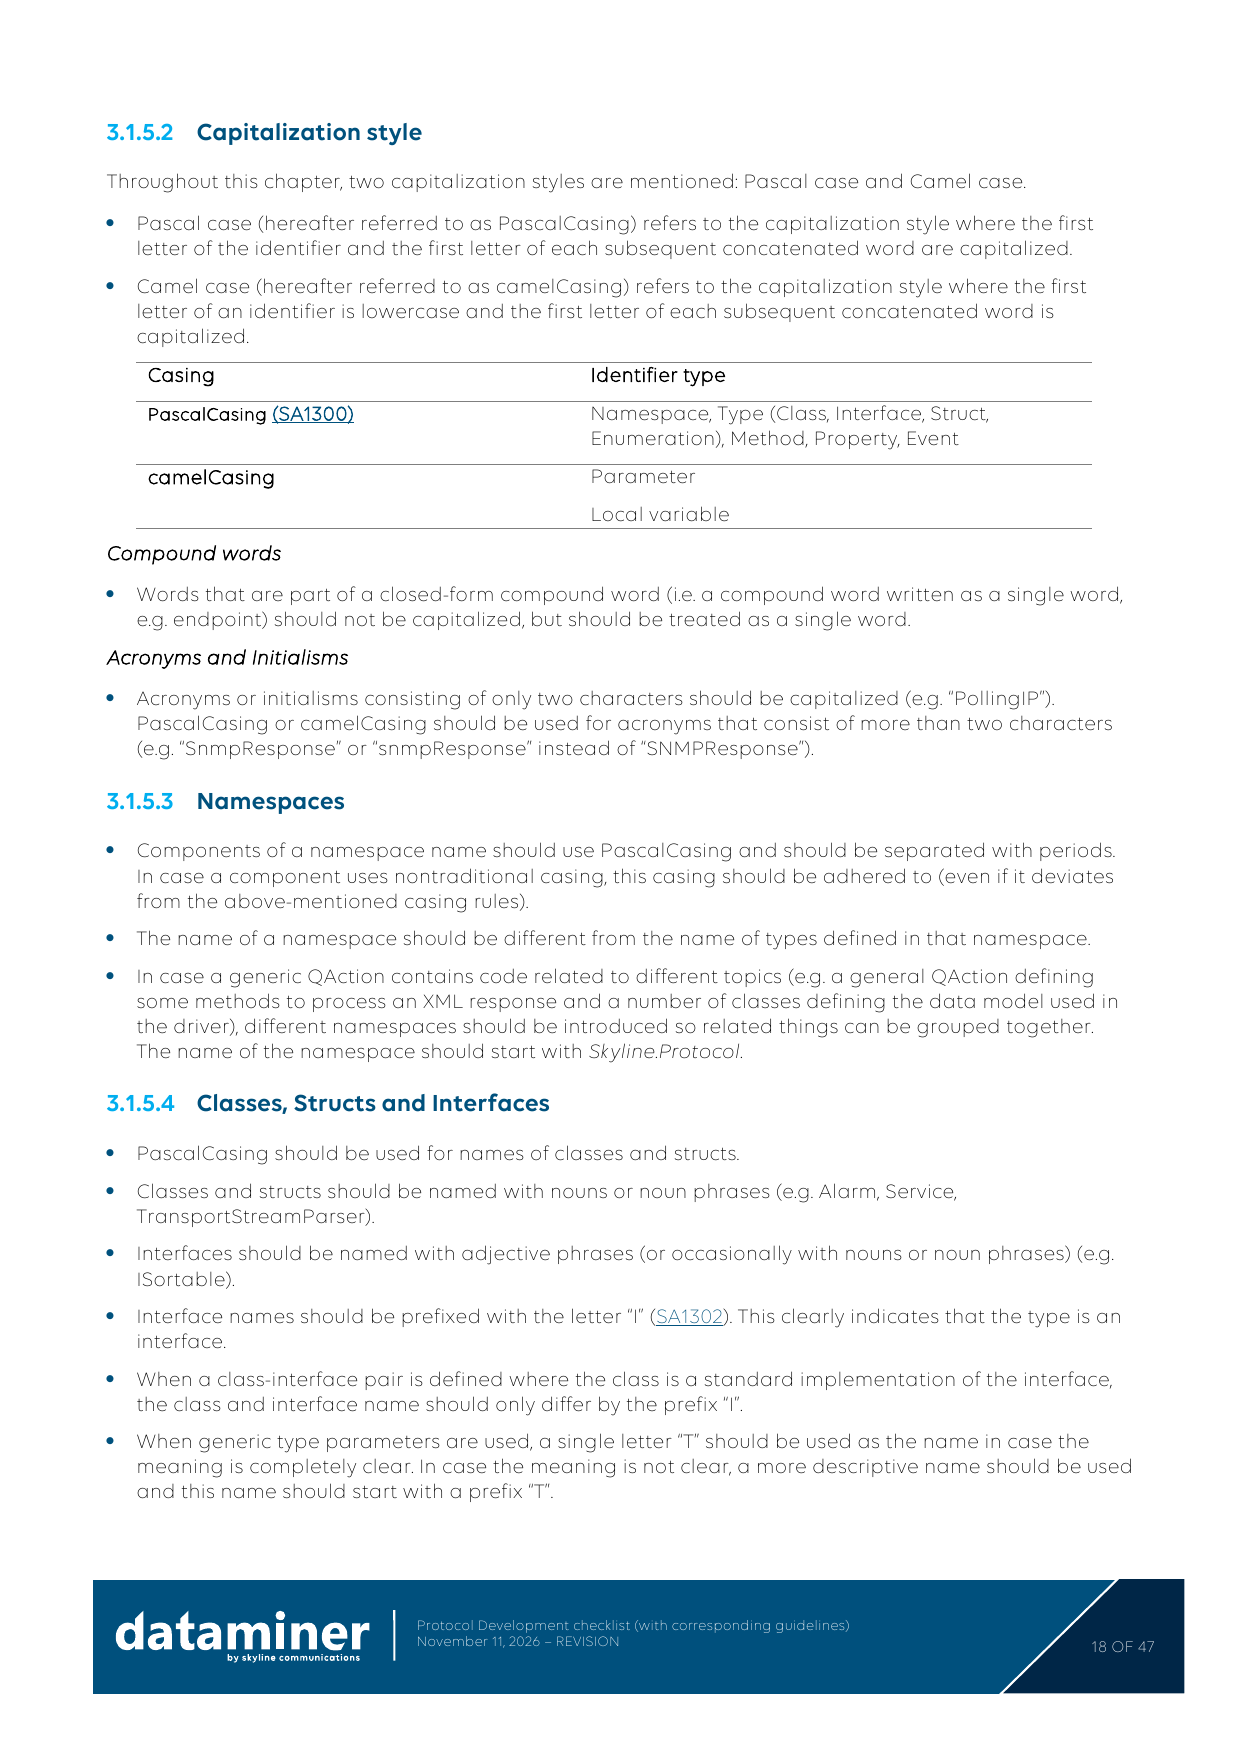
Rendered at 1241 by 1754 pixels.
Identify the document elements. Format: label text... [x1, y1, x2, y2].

list Interface names should be prefixed with the letter “I” (SA1302). This clearly indicates that the type is an interface. [106, 1305, 1134, 1353]
list In case a generic QAction contains code related to different topics (e.g. a general QAction defining some methods to process an XML response and a number of classes defining the data model used in the driver), different namespaces should be introduced so related things can be grouped together. The name of the namespace should start with Skyline.Protocol. [106, 965, 1134, 1062]
text Throughout this chapter, two capitalization styles are mentioned: Pascal case and Camel case. [106, 170, 1134, 193]
list Pascal case (hereafter referred to as PascalCasing) refers to the capitalization style where the first letter of the identifier and the first letter of each subsequent concatenated word are capitalized. [106, 212, 1134, 260]
list Words that are part of a closed-form compound word (i.e. a compound word written as a single word, e.g. endpoint) should not be capitalized, but should be treated as a single word. [106, 583, 1134, 631]
table_cell camelCasing [136, 465, 579, 528]
subtitle Classes, Structs and Interfaces [106, 1089, 1134, 1117]
list Components of a namespace name should use PascalCasing and should be separated with periods. In case a component uses nontraditional casing, this casing should be adhered to (even if it deviates from the above-mentioned casing rules). [106, 839, 1134, 912]
text Compound words [106, 541, 1134, 564]
subtitle Namespaces [106, 787, 1134, 814]
subtitle Capitalization style [106, 118, 1134, 145]
list PascalCasing should be used for names of classes and structs. [106, 1142, 1134, 1165]
list Interfaces should be named with adjective phrases (or occasionally with nouns or noun phrases) (e.g. ISortable). [106, 1242, 1134, 1290]
list Acronyms or initialisms consisting of only two characters should be capitalized (e.g. “PollingIP”). PascalCasing or camelCasing should be used for acronyms that consist of more than two characters (e.g. “SnmpResponse” or “snmpResponse” instead of “SNMPResponse”). [106, 687, 1134, 760]
list When a class-interface pair is defined where the class is a standard implementation of the interface, the class and interface name should only differ by the prefix “I”. [106, 1367, 1134, 1415]
table_header Casing [136, 363, 579, 401]
table_cell Namespace, Type (Class, Interface, Struct, Enumeration), Method, Property, Event [579, 402, 1092, 464]
table_cell Parameter Local variable [579, 465, 1092, 528]
list Classes and structs should be named with nouns or noun phrases (e.g. Alarm, Service, TransportStreamParser). [106, 1180, 1134, 1228]
list The name of a namespace should be different from the name of types defined in that namespace. [106, 927, 1134, 950]
table_header Identifier type [579, 363, 1092, 401]
table_cell PascalCasing (SA1300) [136, 402, 579, 464]
list When generic type parameters are used, a single letter “T” should be used as the name in case the meaning is completely clear. In case the meaning is not clear, a more descriptive name should be used and this name should start with a prefix “T”. [106, 1430, 1134, 1503]
list Camel case (hereafter referred to as camelCasing) refers to the capitalization style where the first letter of an identifier is lowercase and the first letter of each subsequent concatenated word is capitalized. [106, 274, 1134, 347]
text Acronyms and Initialisms [106, 646, 1134, 668]
